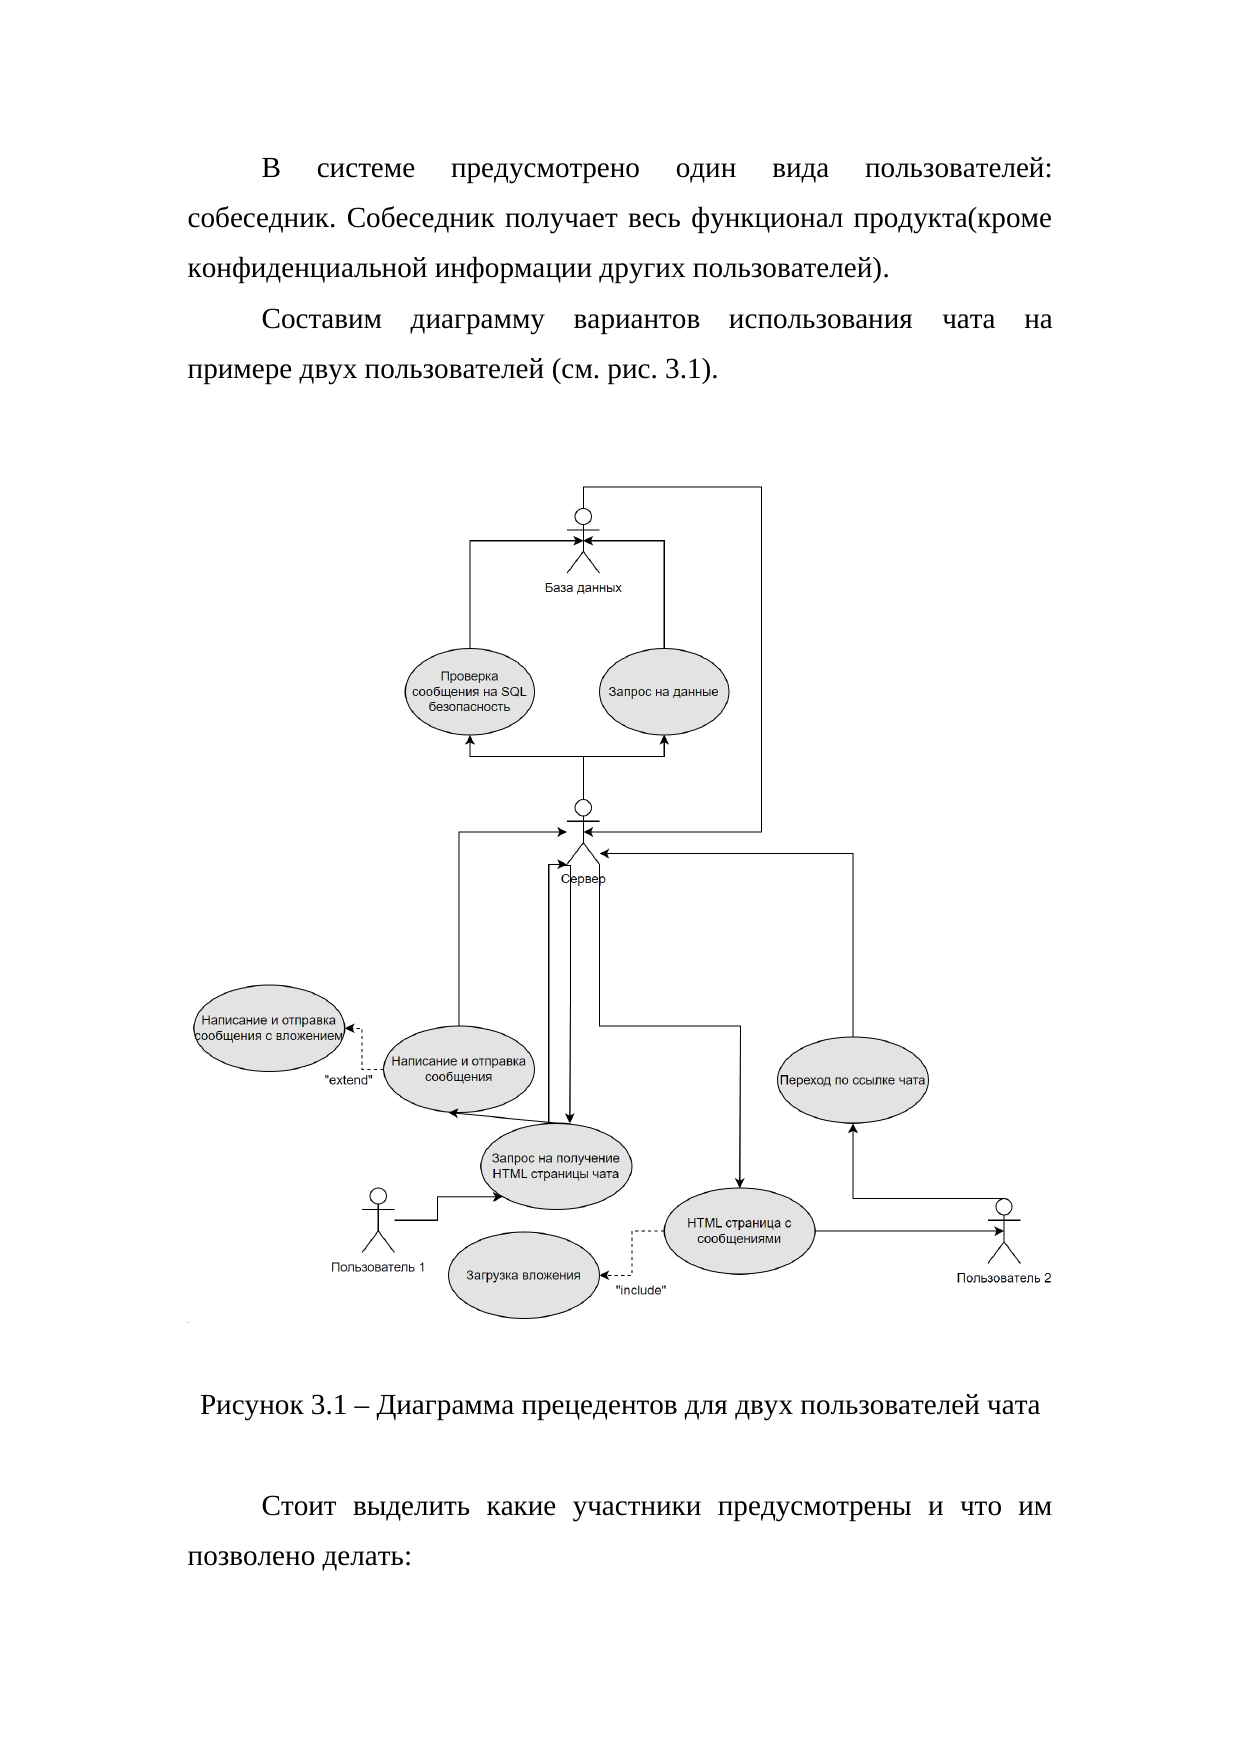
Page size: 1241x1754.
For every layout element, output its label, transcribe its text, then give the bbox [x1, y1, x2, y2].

text Рисунок 3.1 – Диаграмма прецедентов для двух пользователей чата [187, 1387, 1053, 1421]
picture [187, 451, 1053, 1323]
text В системе предусмотрено один вида пользователей: собеседник. Собеседник получает весь функционал продукта(кроме конфиденциальной информации других пользователей). [187, 150, 1053, 284]
text Составим диаграмму вариантов использования чата на примере двух пользователей (см. рис. 3.1). [187, 301, 1053, 385]
text Стоит выделить какие участники предусмотрены и что им позволено делать: [187, 1488, 1053, 1572]
